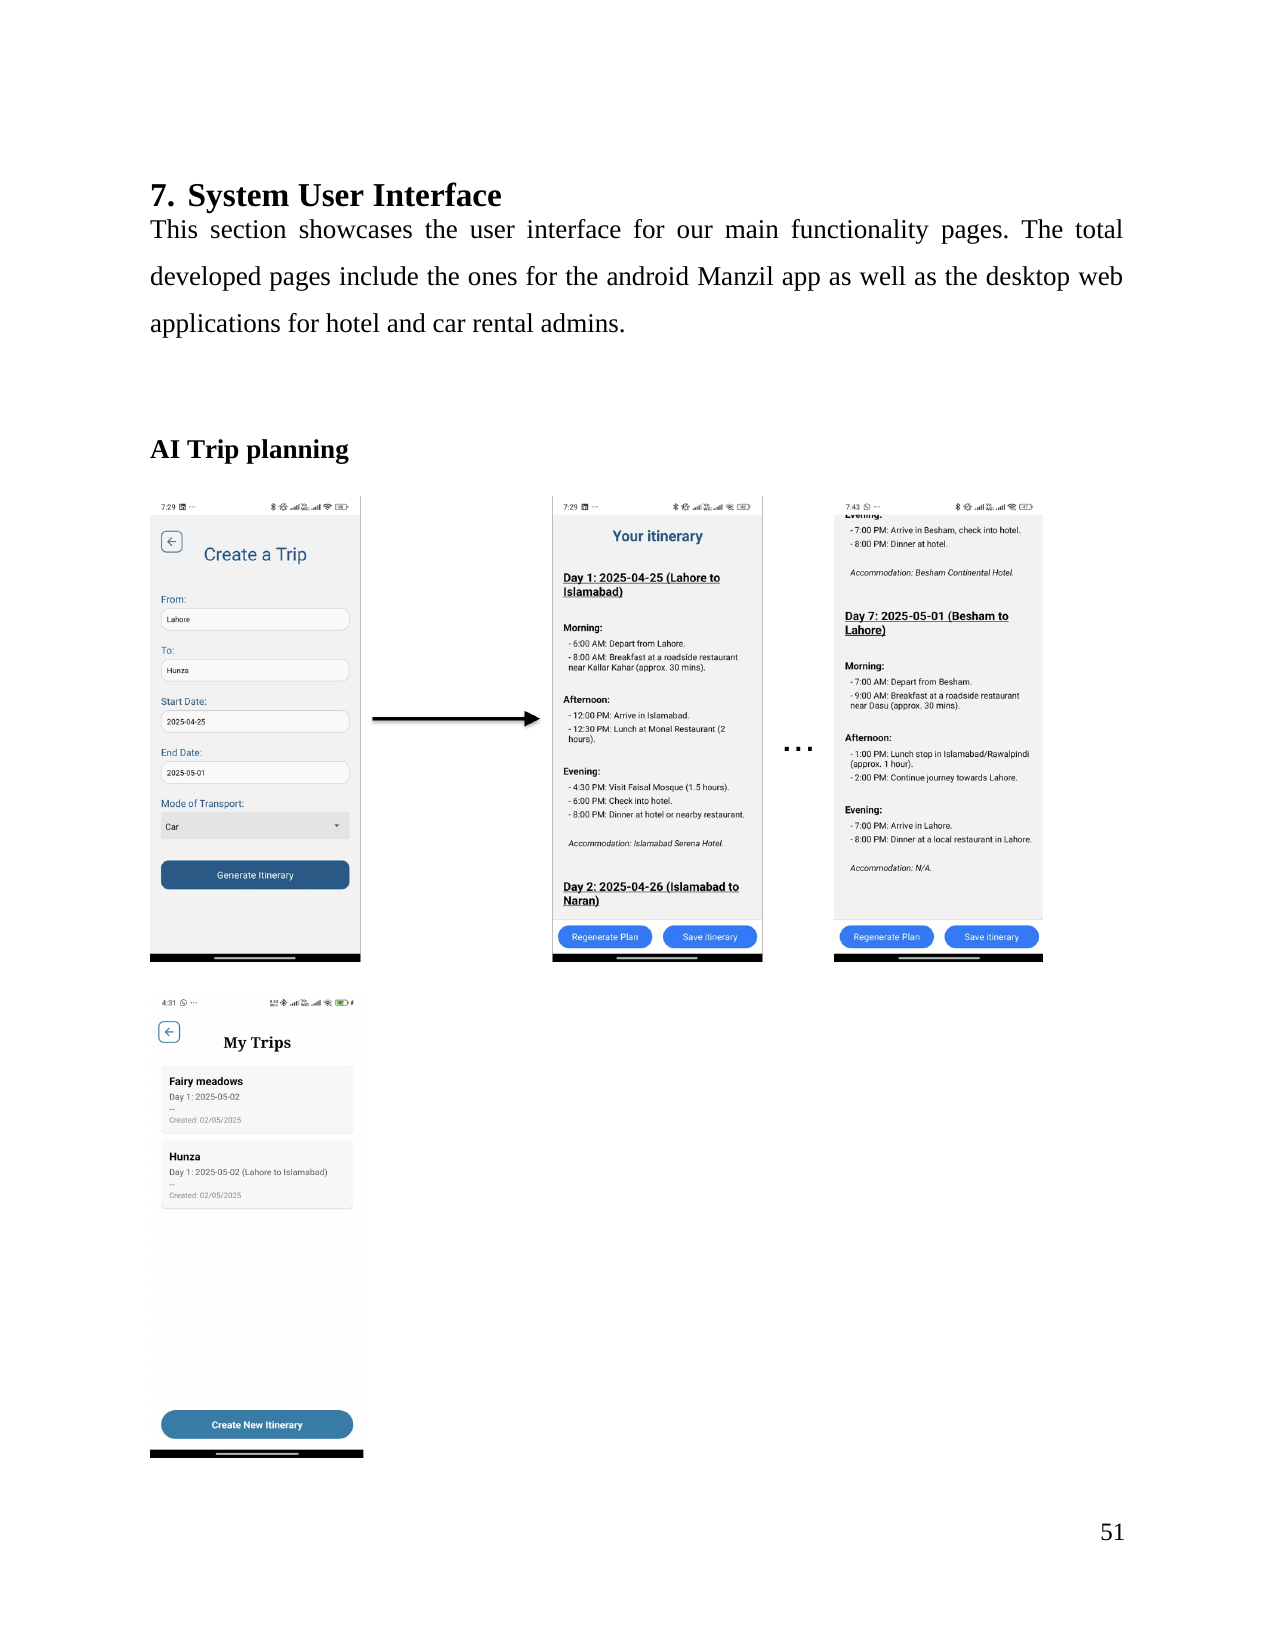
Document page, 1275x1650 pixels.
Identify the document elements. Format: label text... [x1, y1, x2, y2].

text AI Trip planning [150, 433, 1125, 464]
picture [150, 992, 364, 1458]
subtitle System User Interface [150, 175, 1125, 213]
text This section showcases the user interface for our main functionality pages. The total developed pages include the ones for the android Manzil app as well as the desktop web applications for hotel and car rental admins. [150, 213, 1125, 338]
picture [150, 496, 1043, 962]
